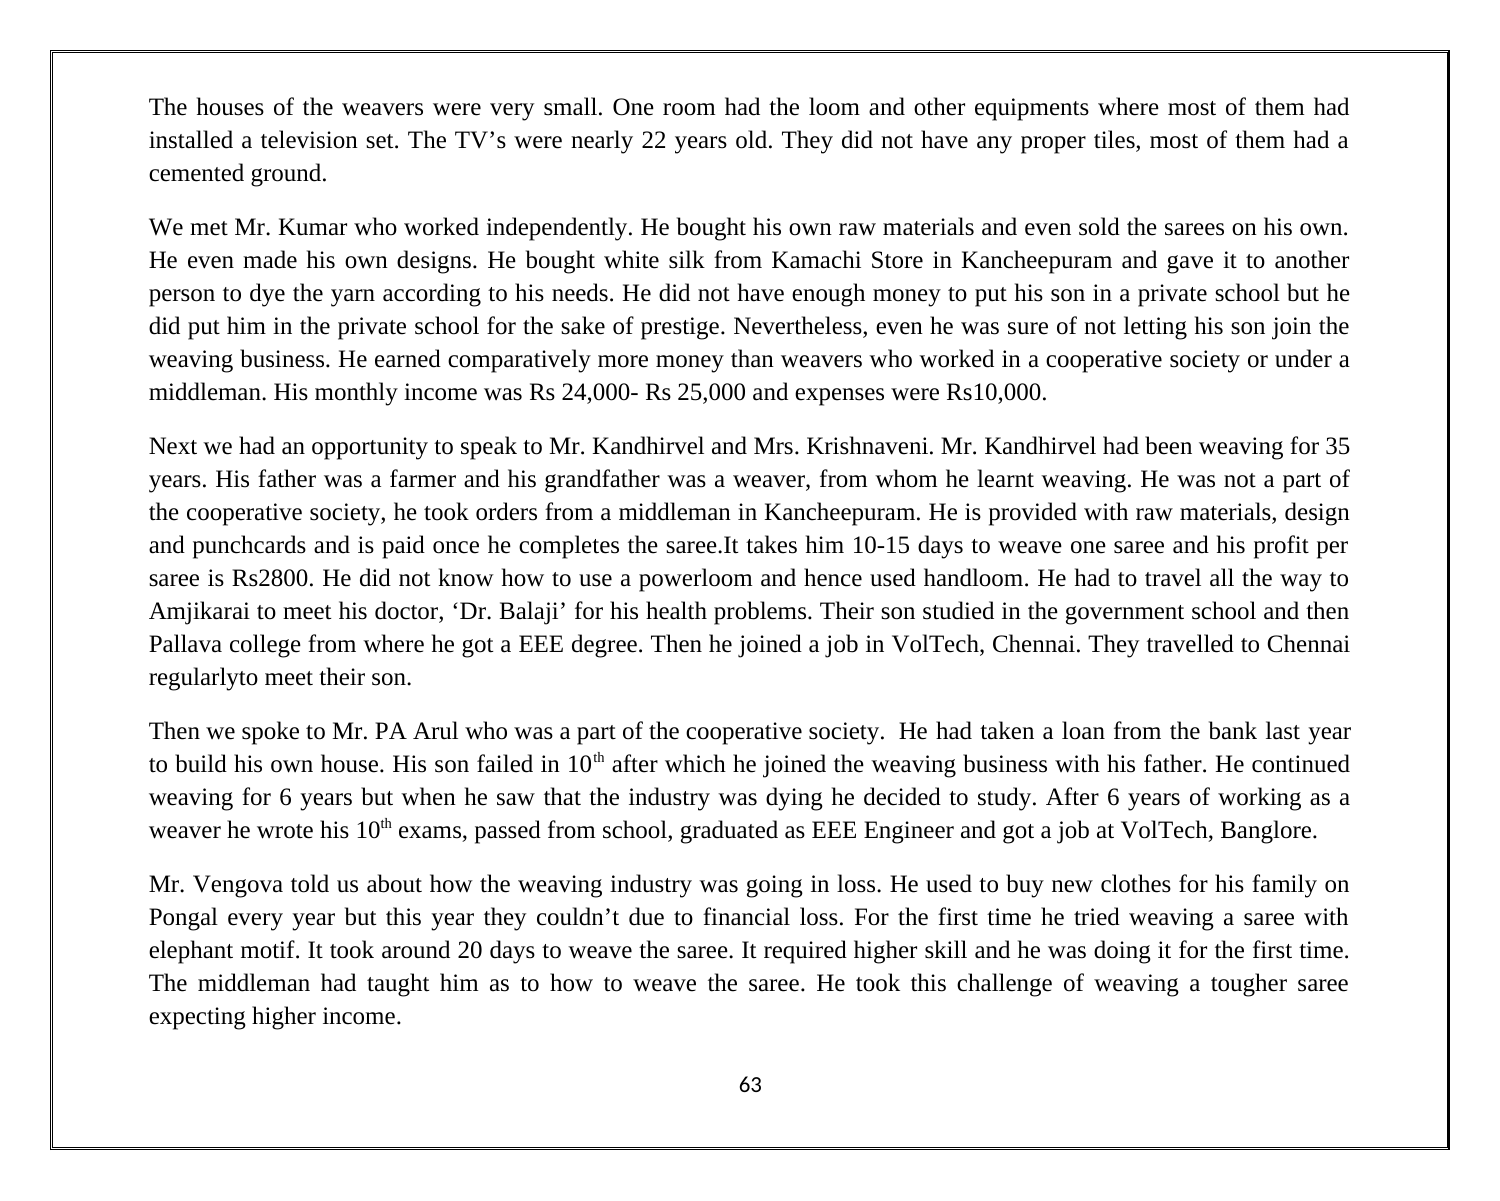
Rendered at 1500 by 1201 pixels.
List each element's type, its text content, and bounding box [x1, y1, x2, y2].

text We met Mr. Kumar who worked independently. He bought his own raw materials and even sold the sarees on his own. He even made his own designs. He bought white silk from Kamachi Store in Kancheepuram and gave it to another person to dye the yarn according to his needs. He did not have enough money to put his son in a private school but he did put him in the private school for the sake of prestige. Nevertheless, even he was sure of not letting his son join the weaving business. He earned comparatively more money than weavers who worked in a cooperative society or under a middleman. His monthly income was Rs 24,000- Rs 25,000 and expenses were Rs10,000. [148, 212, 1351, 406]
text Then we spoke to Mr. PA Arul who was a part of the cooperative society. He had taken a loan from the bank last year to build his own house. His son failed in 10th after which he joined the weaving business with his father. He continued weaving for 6 years but when he saw that the industry was dying he decided to study. After 6 years of working as a weaver he wrote his 10th exams, passed from school, graduated as EEE Engineer and got a job at VolTech, Banglore. [148, 762, 1351, 844]
text Mr. Vengova told us about how the weaving industry was going in loss. He used to buy new clothes for his family on Pongal every year but this year they couldn’t due to financial loss. For the first time he tried weaving a saree with elephant motif. It took around 20 days to weave the saree. It required higher skill and he was doing it for the first time. The middleman had taught him as to how to weave the saree. He took this challenge of weaving a tougher saree expecting higher income. [148, 978, 1351, 1030]
text Then we spoke to Mr. PA Arul who was a part of the cooperative society. He had taken a loan from the bank last year to build his own house. His son failed in 10th after which he joined the weaving business with his father. He continued weaving for 6 years but when he saw that the industry was dying he decided to study. After 6 years of working as a weaver he wrote his 10th exams, passed from school, graduated as EEE Engineer and got a job at VolTech, Banglore. [148, 716, 1351, 761]
text Next we had an opportunity to speak to Mr. Kandhirvel and Mrs. Krishnaveni. Mr. Kandhirvel had been weaving for 35 years. His father was a farmer and his grandfather was a weaver, from whom he learnt weaving. He was not a part of the cooperative society, he took orders from a middleman in Kancheepuram. He is provided with raw materials, design and punchcards and is paid once he completes the saree.It takes him 10-15 days to weave one saree and his profit per saree is Rs2800. He did not know how to use a powerloom and hence used handloom. He had to travel all the way to Amjikarai to meet his doctor, ‘Dr. Balaji’ for his health problems. Their son studied in the government school and then Pallava college from where he got a EEE degree. Then he joined a job in VolTech, Chennai. They travelled to Chennai regularlyto meet their son. [148, 510, 1351, 618]
text Next we had an opportunity to speak to Mr. Kandhirvel and Mrs. Krishnaveni. Mr. Kandhirvel had been weaving for 35 years. His father was a farmer and his grandfather was a weaver, from whom he learnt weaving. He was not a part of the cooperative society, he took orders from a middleman in Kancheepuram. He is provided with raw materials, design and punchcards and is paid once he completes the saree.It takes him 10-15 days to weave one saree and his profit per saree is Rs2800. He did not know how to use a powerloom and hence used handloom. He had to travel all the way to Amjikarai to meet his doctor, ‘Dr. Balaji’ for his health problems. Their son studied in the government school and then Pallava college from where he got a EEE degree. Then he joined a job in VolTech, Chennai. They travelled to Chennai regularlyto meet their son. [148, 431, 1351, 490]
text Next we had an opportunity to speak to Mr. Kandhirvel and Mrs. Krishnaveni. Mr. Kandhirvel had been weaving for 35 years. His father was a farmer and his grandfather was a weaver, from whom he learnt weaving. He was not a part of the cooperative society, he took orders from a middleman in Kancheepuram. He is provided with raw materials, design and punchcards and is paid once he completes the saree.It takes him 10-15 days to weave one saree and his profit per saree is Rs2800. He did not know how to use a powerloom and hence used handloom. He had to travel all the way to Amjikarai to meet his doctor, ‘Dr. Balaji’ for his health problems. Their son studied in the government school and then Pallava college from where he got a EEE degree. Then he joined a job in VolTech, Chennai. They travelled to Chennai regularlyto meet their son. [148, 619, 1351, 691]
text Mr. Vengova told us about how the weaving industry was going in loss. He used to buy new clothes for his family on Pongal every year but this year they couldn’t due to financial loss. For the first time he tried weaving a saree with elephant motif. It took around 20 days to weave the saree. It required higher skill and he was doing it for the first time. The middleman had taught him as to how to weave the saree. He took this challenge of weaving a tougher saree expecting higher income. [148, 869, 1351, 975]
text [148, 102, 1351, 187]
